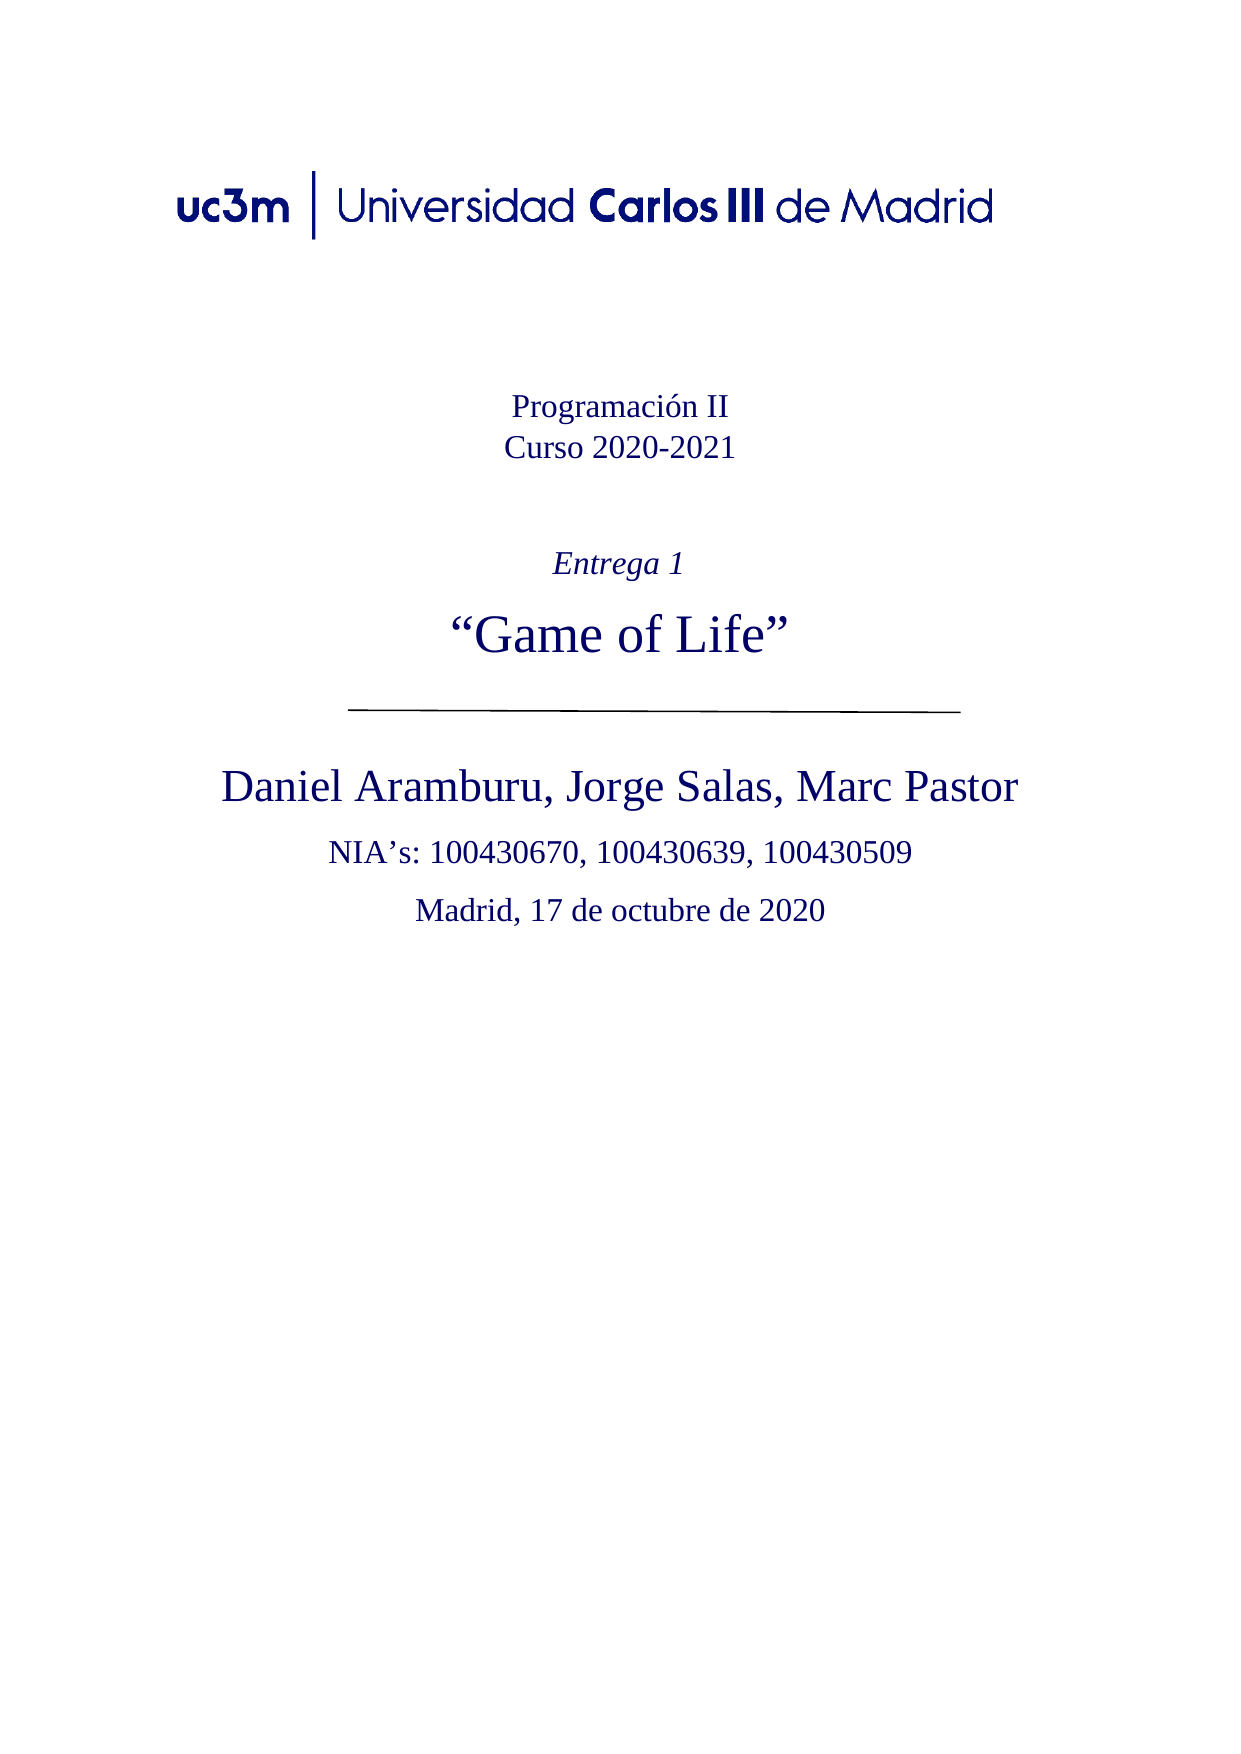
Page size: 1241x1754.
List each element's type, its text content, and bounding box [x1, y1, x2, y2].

text “Game of Life” [177, 602, 1063, 664]
text Madrid, 17 de octubre de 2020 [177, 891, 1063, 929]
text Daniel Aramburu, Jorge Salas, Marc Pastor [177, 759, 1063, 812]
text NIA’s: 100430670, 100430639, 100430509 [177, 832, 1063, 871]
text Programación II Curso 2020-2021 [177, 386, 1063, 466]
picture [141, 160, 1028, 250]
text Entrega 1 [177, 543, 1063, 582]
